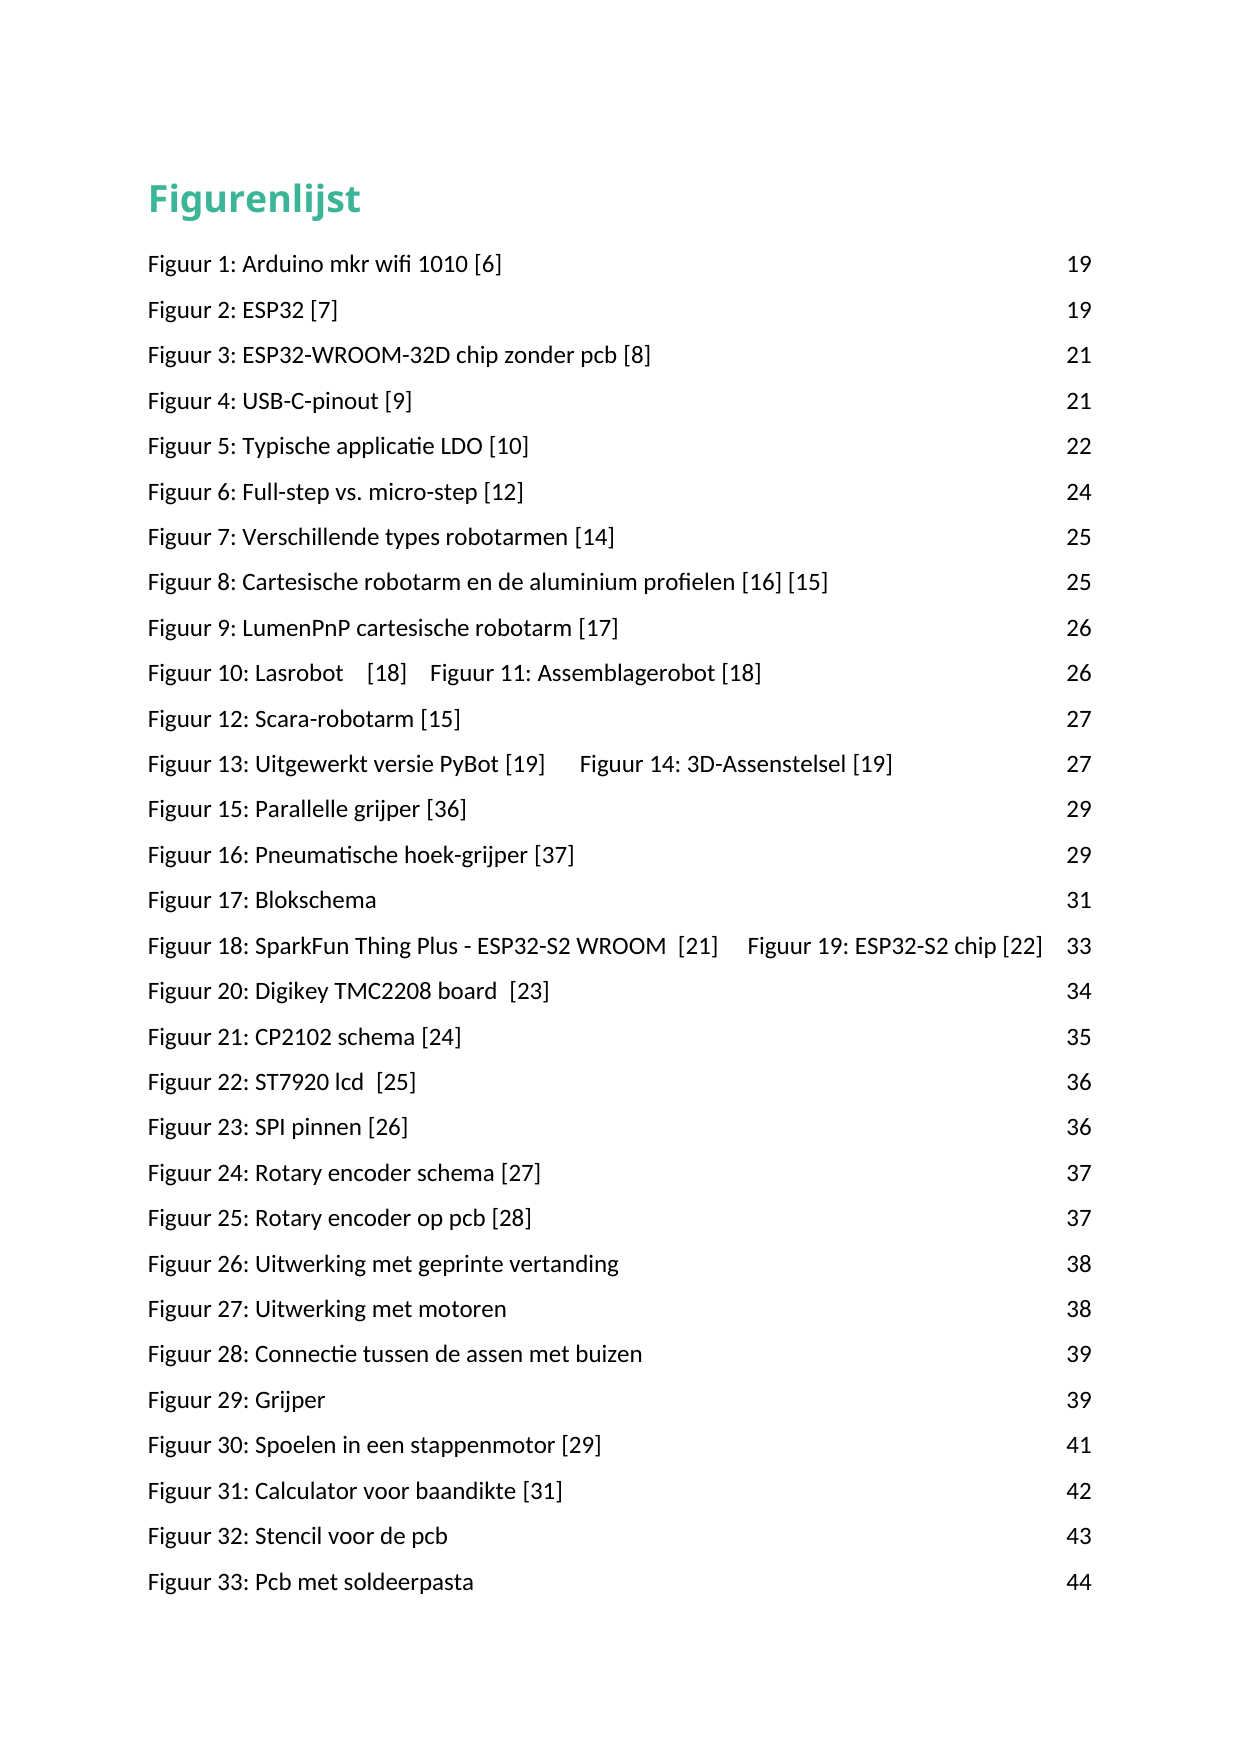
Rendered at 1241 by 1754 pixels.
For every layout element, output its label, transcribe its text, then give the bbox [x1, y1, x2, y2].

text Figuur 13: Uitgewerkt versie PyBot [19] Figuur 14: 3D-Assenstelsel [19] 27 [148, 748, 1093, 779]
text Figuur 8: Cartesische robotarm en de aluminium profielen [16] [15] 25 [148, 567, 1093, 597]
text Figuur 3: ESP32-WROOM-32D chip zonder pcb [8] 21 [148, 339, 1093, 370]
text Figuur 1: Arduino mkr wifi 1010 [6] 19 [148, 249, 1093, 279]
text Figuur 21: CP2102 schema [24] 35 [148, 1021, 1093, 1051]
text Figuur 22: ST7920 lcd [25] 36 [148, 1066, 1093, 1097]
text Figuur 27: Uitwerking met motoren 38 [148, 1293, 1093, 1324]
text Figuur 31: Calculator voor baandikte [31] 42 [148, 1475, 1093, 1505]
text Figuur 2: ESP32 [7] 19 [148, 294, 1093, 324]
text Figuur 23: SPI pinnen [26] 36 [148, 1112, 1093, 1142]
text Figuur 26: Uitwerking met geprinte vertanding 38 [148, 1248, 1093, 1278]
text Figuur 24: Rotary encoder schema [27] 37 [148, 1157, 1093, 1187]
text Figuur 17: Blokschema 31 [148, 884, 1093, 915]
text Figuur 6: Full-step vs. micro-step [12] 24 [148, 476, 1093, 506]
text Figuur 28: Connectie tussen de assen met buizen 39 [148, 1339, 1093, 1369]
text Figuur 7: Verschillende types robotarmen [14] 25 [148, 521, 1093, 552]
text Figuur 16: Pneumatische hoek-grijper [37] 29 [148, 839, 1093, 869]
text Figuur 5: Typische applicatie LDO [10] 22 [148, 430, 1093, 461]
text Figurenlijst [148, 173, 1093, 224]
text Figuur 29: Grijper 39 [148, 1384, 1093, 1414]
text Figuur 30: Spoelen in een stappenmotor [29] 41 [148, 1429, 1093, 1460]
text Figuur 9: LumenPnP cartesische robotarm [17] 26 [148, 612, 1093, 642]
text Figuur 12: Scara-robotarm [15] 27 [148, 703, 1093, 733]
text Figuur 32: Stencil voor de pcb 43 [148, 1520, 1093, 1551]
text Figuur 4: USB-C-pinout [9] 21 [148, 385, 1093, 415]
text Figuur 20: Digikey TMC2208 board [23] 34 [148, 975, 1093, 1006]
text Figuur 18: SparkFun Thing Plus - ESP32-S2 WROOM [21] Figuur 19: ESP32-S2 chip [22] 33 [148, 930, 1093, 960]
text Figuur 10: Lasrobot [18] Figuur 11: Assemblagerobot [18] 26 [148, 657, 1093, 688]
text Figuur 25: Rotary encoder op pcb [28] 37 [148, 1202, 1093, 1233]
text Figuur 15: Parallelle grijper [36] 29 [148, 794, 1093, 824]
text Figuur 33: Pcb met soldeerpasta 44 [148, 1566, 1093, 1596]
